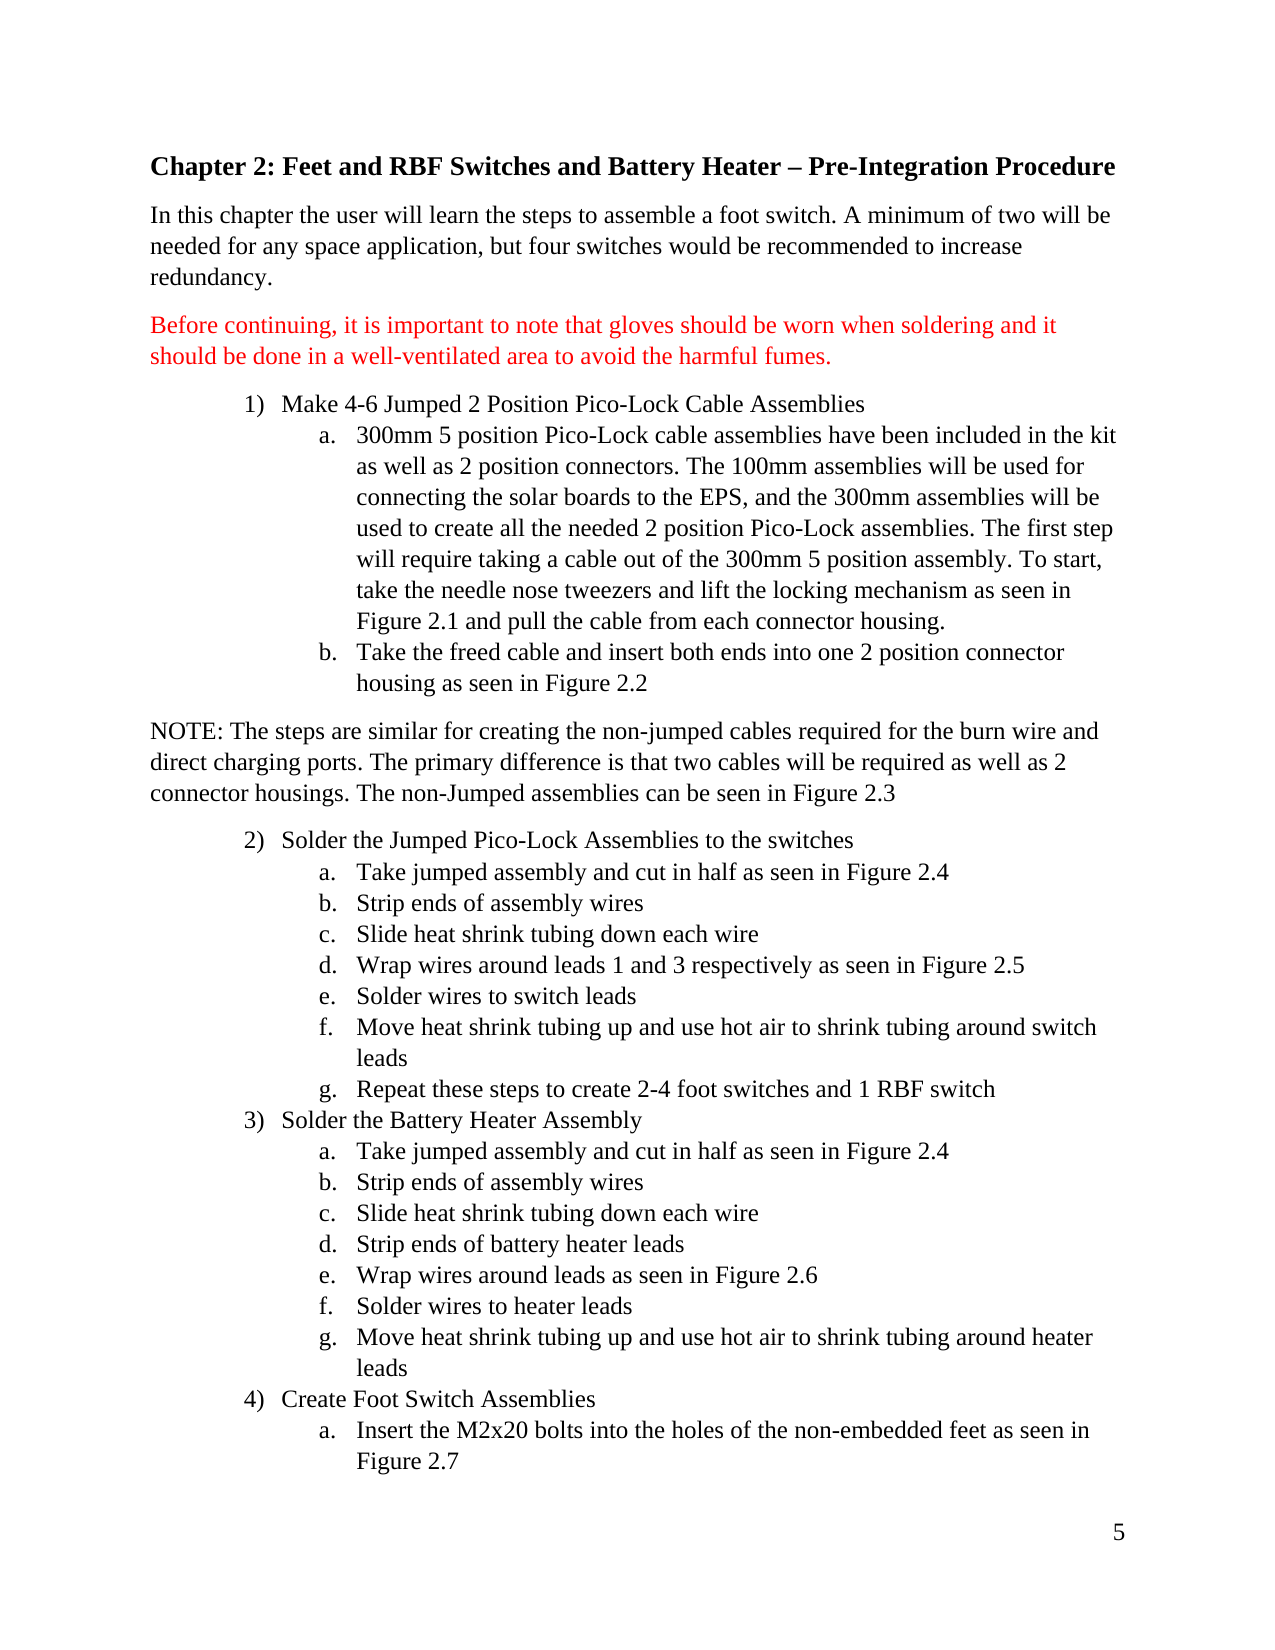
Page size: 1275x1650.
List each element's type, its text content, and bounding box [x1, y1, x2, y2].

text NOTE: The steps are similar for creating the non-jumped cables required for the burn wire and direct charging ports. The primary difference is that two cables will be required as well as 2 connector housings. The non-Jumped assemblies can be seen in Figure 2.3 [150, 716, 1125, 807]
list Solder the Jumped Pico-Lock Assemblies to the switches [244, 826, 1125, 854]
list Solder the Battery Heater Assembly [244, 1105, 1125, 1134]
list Slide heat shrink tubing down each wire [319, 1198, 1125, 1227]
text Before continuing, it is important to note that gloves should be worn when soldering and it should be done in a well-ventilated area to avoid the harmful fumes. [150, 310, 1125, 370]
text In this chapter the user will learn the steps to assemble a foot switch. A minimum of two will be needed for any space application, but four switches would be recommended to increase redundancy. [150, 200, 1125, 291]
list Strip ends of assembly wires [319, 1167, 1125, 1196]
list Repeat these steps to create 2-4 foot switches and 1 RBF switch [319, 1074, 1125, 1103]
list 300mm 5 position Pico-Lock cable assemblies have been included in the kit as well as 2 position connectors. The 100mm assemblies will be used for connecting the solar boards to the EPS, and the 300mm assemblies will be used to create all the needed 2 position Pico-Lock assemblies. The first step will require taking a cable out of the 300mm 5 position assembly. To start, take the needle nose tweezers and lift the locking mechanism as seen in Figure 2.1 and pull the cable from each connector housing. [319, 420, 1125, 635]
list Slide heat shrink tubing down each wire [319, 919, 1125, 947]
list Insert the M2x20 bolts into the holes of the non-embedded feet as seen in Figure 2.7 [319, 1415, 1125, 1475]
list Move heat shrink tubing up and use hot air to shrink tubing around heater leads [319, 1322, 1125, 1382]
list Move heat shrink tubing up and use hot air to shrink tubing around switch leads [319, 1012, 1125, 1072]
list Strip ends of assembly wires [319, 888, 1125, 916]
subtitle Chapter 2: Feet and RBF Switches and Battery Heater – Pre-Integration Procedure [150, 150, 1125, 181]
list Strip ends of battery heater leads [319, 1229, 1125, 1258]
list Create Foot Switch Assemblies [244, 1384, 1125, 1413]
list Take the freed cable and insert both ends into one 2 position connector housing as seen in Figure 2.2 [319, 637, 1125, 697]
list Wrap wires around leads as seen in Figure 2.6 [319, 1260, 1125, 1289]
list Take jumped assembly and cut in half as seen in Figure 2.4 [319, 857, 1125, 885]
list Take jumped assembly and cut in half as seen in Figure 2.4 [319, 1136, 1125, 1165]
list Make 4-6 Jumped 2 Position Pico-Lock Cable Assemblies [244, 389, 1125, 417]
list Wrap wires around leads 1 and 3 respectively as seen in Figure 2.5 [319, 950, 1125, 978]
list Solder wires to heater leads [319, 1291, 1125, 1320]
list Solder wires to switch leads [319, 981, 1125, 1009]
